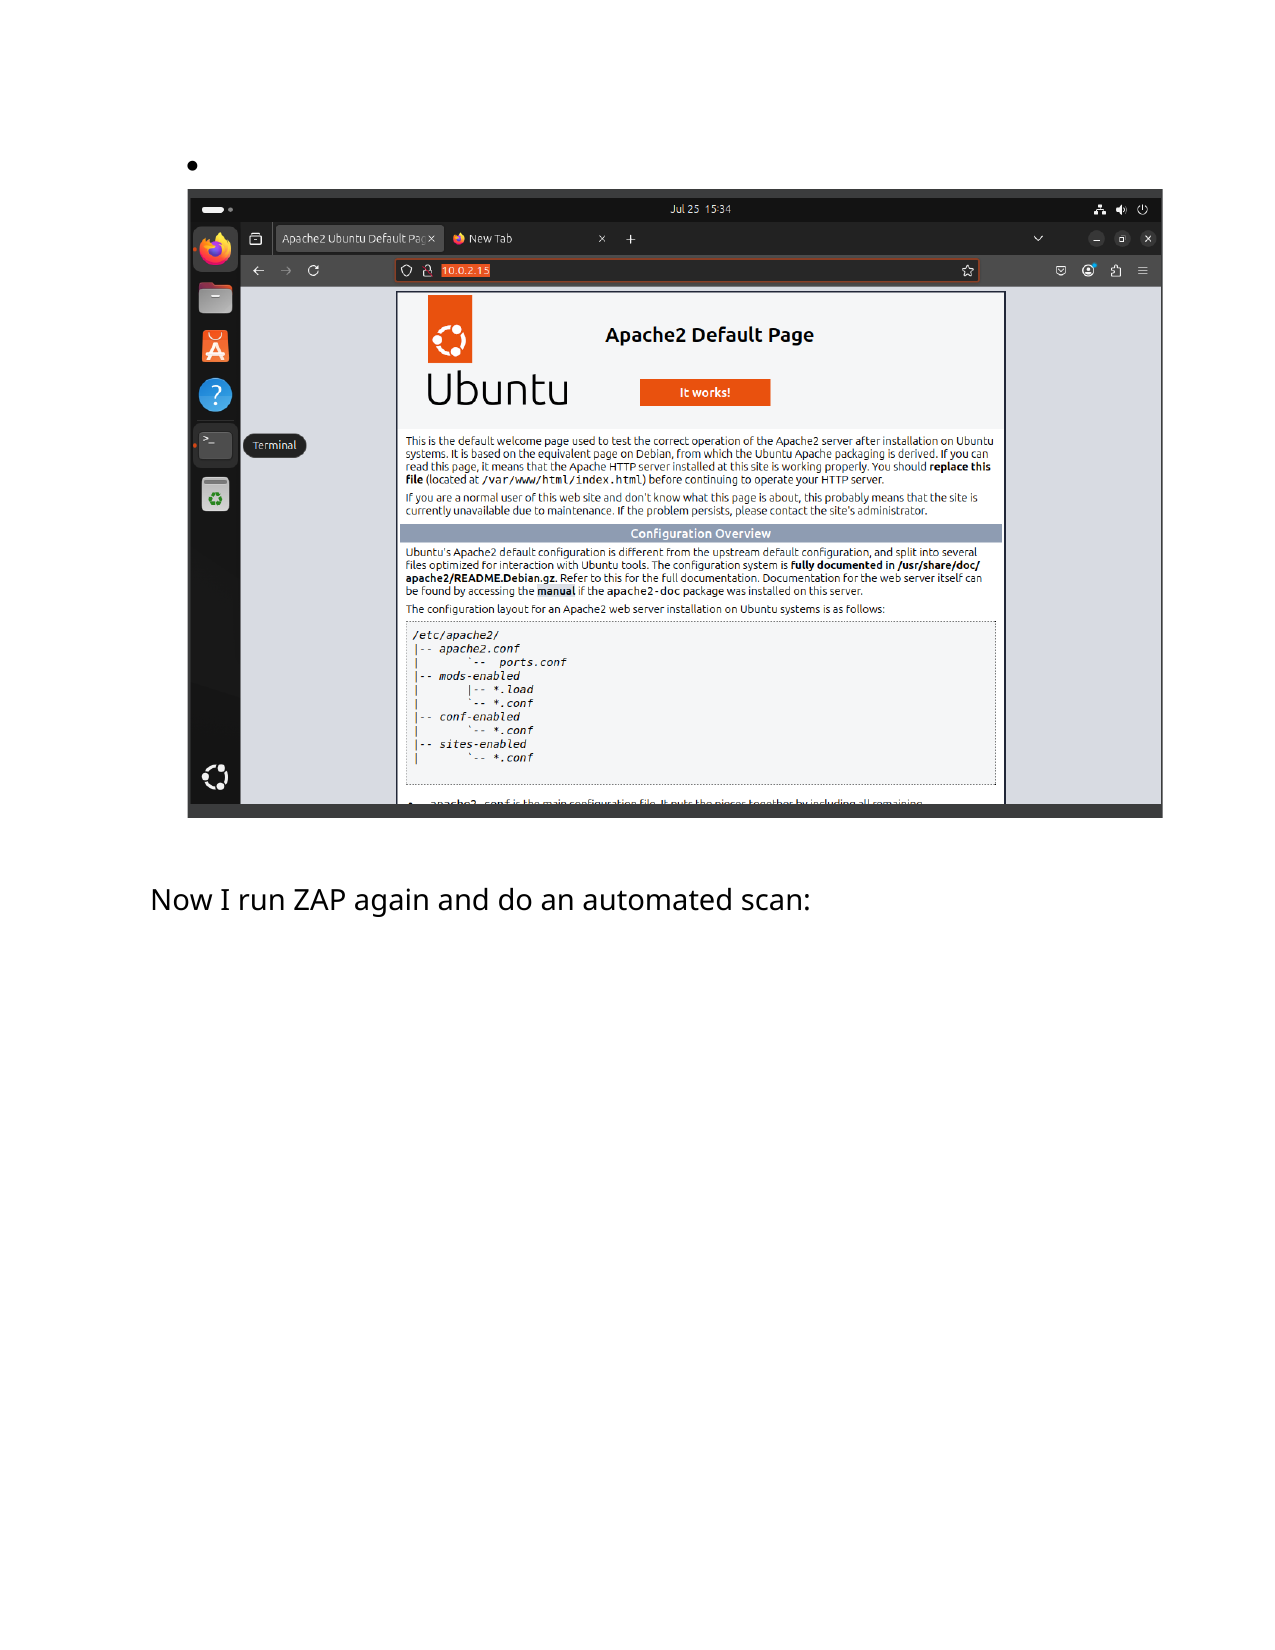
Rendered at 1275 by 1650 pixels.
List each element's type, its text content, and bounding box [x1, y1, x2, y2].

picture [187, 189, 1163, 818]
text Now I run ZAP again and do an automated scan: [150, 879, 1125, 918]
